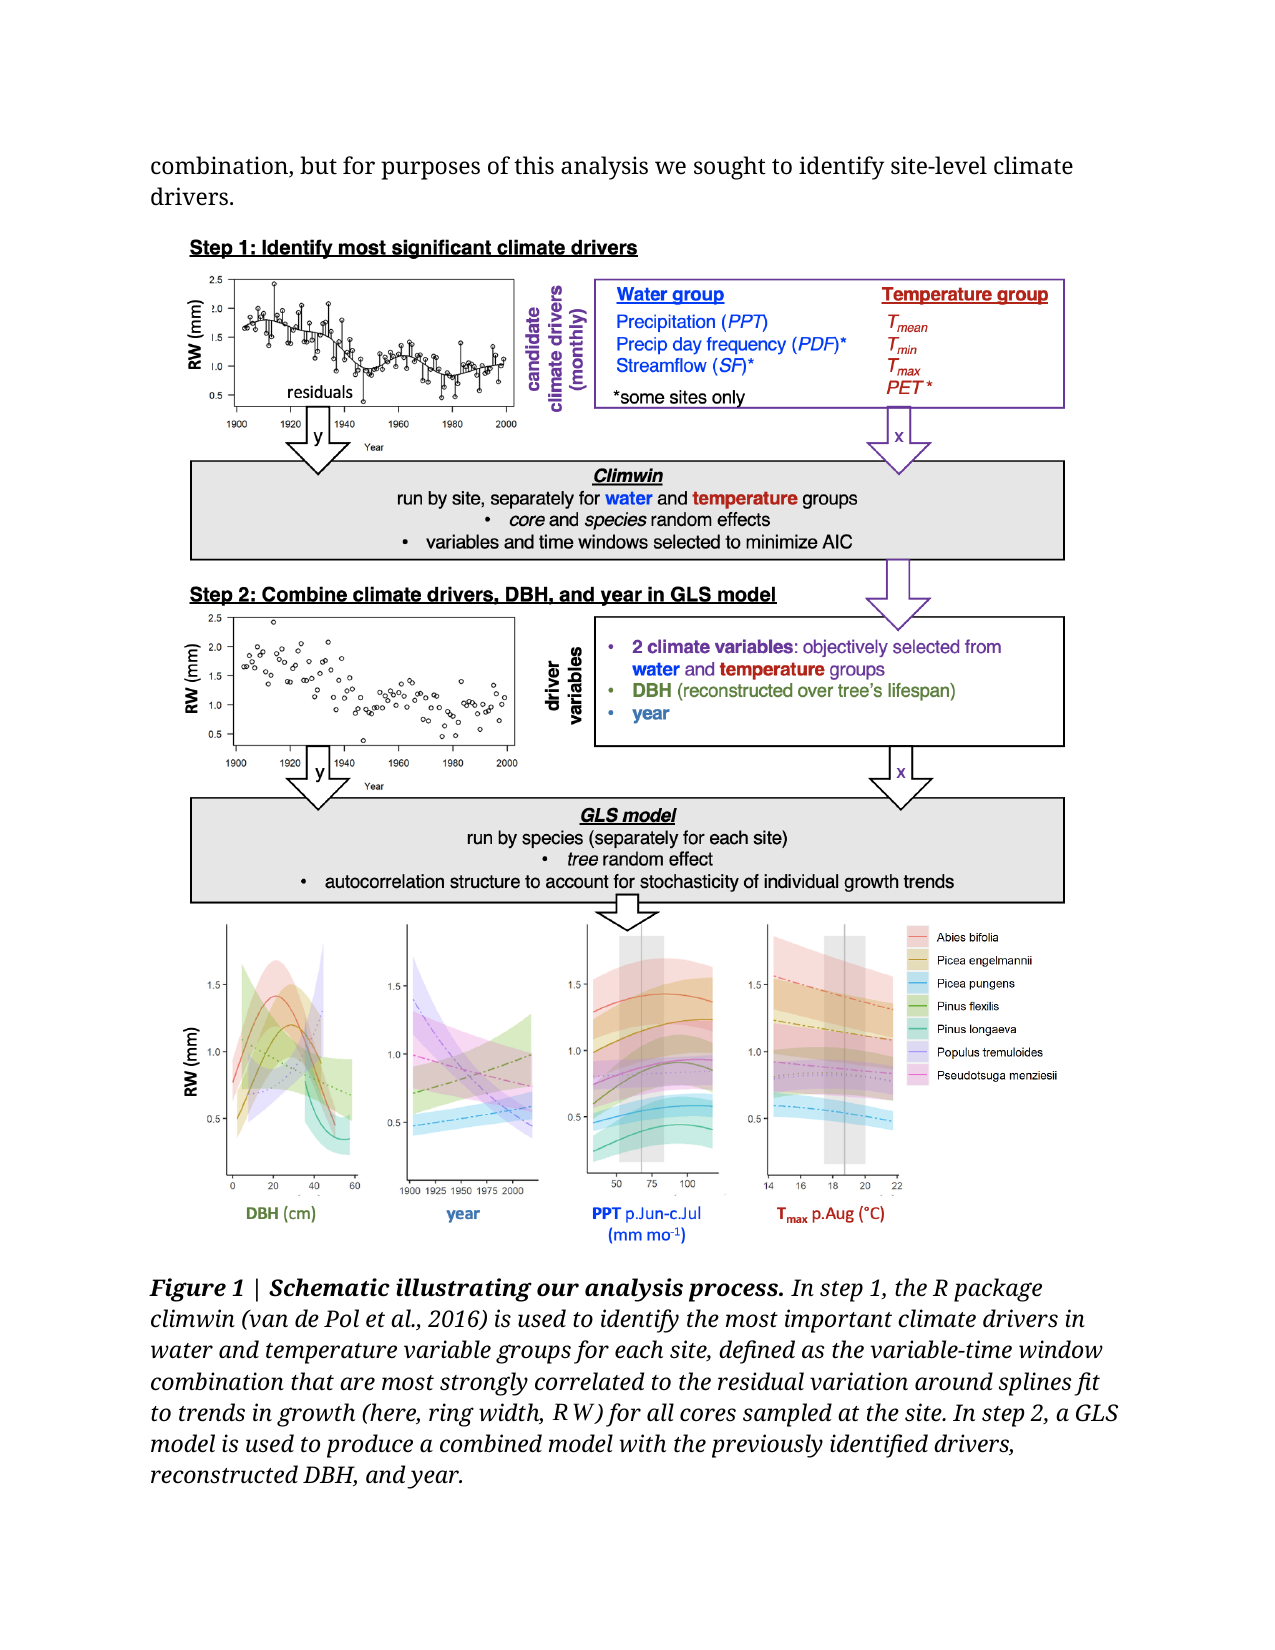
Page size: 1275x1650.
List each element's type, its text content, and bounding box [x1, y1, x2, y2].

text Figure 1 | Schematic illustrating our analysis process. In step 1, the R package climwin (van de Pol et al., 2016) is used to identify the most important climate drivers in water and temperature variable groups for each site, defined as the variable-time window combination that are most strongly correlated to the residual variation around splines fit to trends in growth (here, ring width, ) for all cores sampled at the site. In step 2, a GLS model is used to produce a combined model with the previously identified drivers, reconstructed DBH, and year. [150, 1272, 1125, 1491]
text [150, 150, 1125, 212]
picture [168, 231, 1144, 1252]
